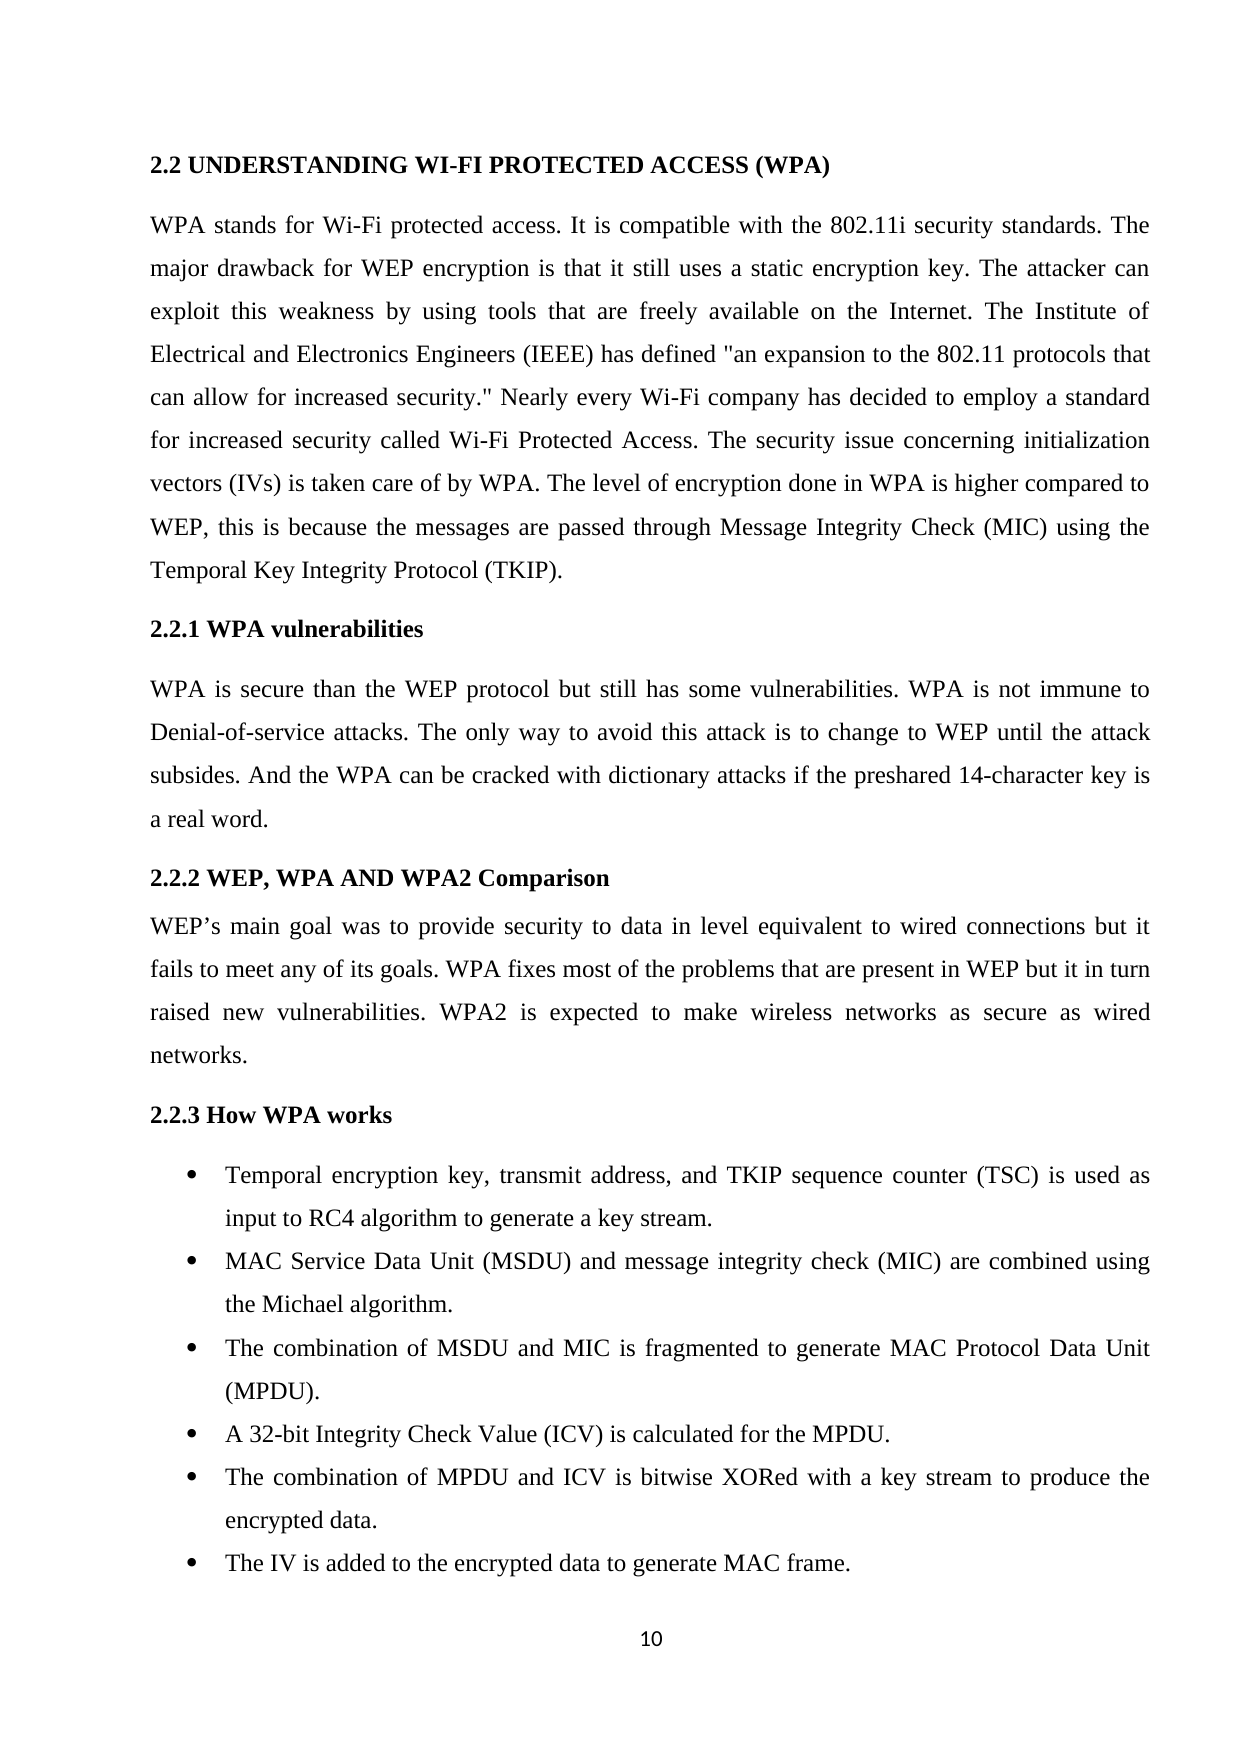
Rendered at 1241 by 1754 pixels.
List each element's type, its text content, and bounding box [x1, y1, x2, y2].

text WPA stands for Wi-Fi protected access. It is compatible with the 802.11i security standards. The major drawback for WEP encryption is that it still uses a static encryption key. The attacker can exploit this weakness by using tools that are freely available on the Internet. The Institute of Electrical and Electronics Engineers (IEEE) has defined "an expansion to the 802.11 protocols that can allow for increased security." Nearly every Wi-Fi company has decided to employ a standard for increased security called Wi-Fi Protected Access. The security issue concerning initialization vectors (IVs) is taken care of by WPA. The level of encryption done in WPA is higher compared to WEP, this is because the messages are passed through Message Integrity Check (MIC) using the Temporal Key Integrity Protocol (TKIP). [150, 210, 1152, 583]
text 2.2.2 WEP, WPA AND WPA2 Comparison [150, 863, 1152, 892]
list The combination of MPDU and ICV is bitwise XORed with a key stream to produce the encrypted data. [187, 1462, 1152, 1534]
list MAC Service Data Unit (MSDU) and message integrity check (MIC) are combined using the Michael algorithm. [187, 1246, 1152, 1318]
list A 32-bit Integrity Check Value (ICV) is calculated for the MPDU. [187, 1419, 1152, 1448]
text 2.2 Understanding wi-fi protected access (WPA) [150, 150, 1152, 179]
list The IV is added to the encrypted data to generate MAC frame. [187, 1548, 1152, 1577]
list Temporal encryption key, transmit address, and TKIP sequence counter (TSC) is used as input to RC4 algorithm to generate a key stream. [187, 1160, 1152, 1232]
text 2.2.1 WPA vulnerabilities [150, 614, 1152, 643]
list The combination of MSDU and MIC is fragmented to generate MAC Protocol Data Unit (MPDU). [187, 1333, 1152, 1404]
text WPA is secure than the WEP protocol but still has some vulnerabilities. WPA is not immune to Denial-of-service attacks. The only way to avoid this attack is to change to WEP until the attack subsides. And the WPA can be cracked with dictionary attacks if the preshared 14-character key is a real word. [150, 674, 1152, 832]
text 2.2.3 How WPA works [150, 1100, 1152, 1129]
text WEP’s main goal was to provide security to data in level equivalent to wired connections but it fails to meet any of its goals. WPA fixes most of the problems that are present in WEP but it in turn raised new vulnerabilities. WPA2 is expected to make wireless networks as secure as wired networks. [150, 911, 1152, 1069]
